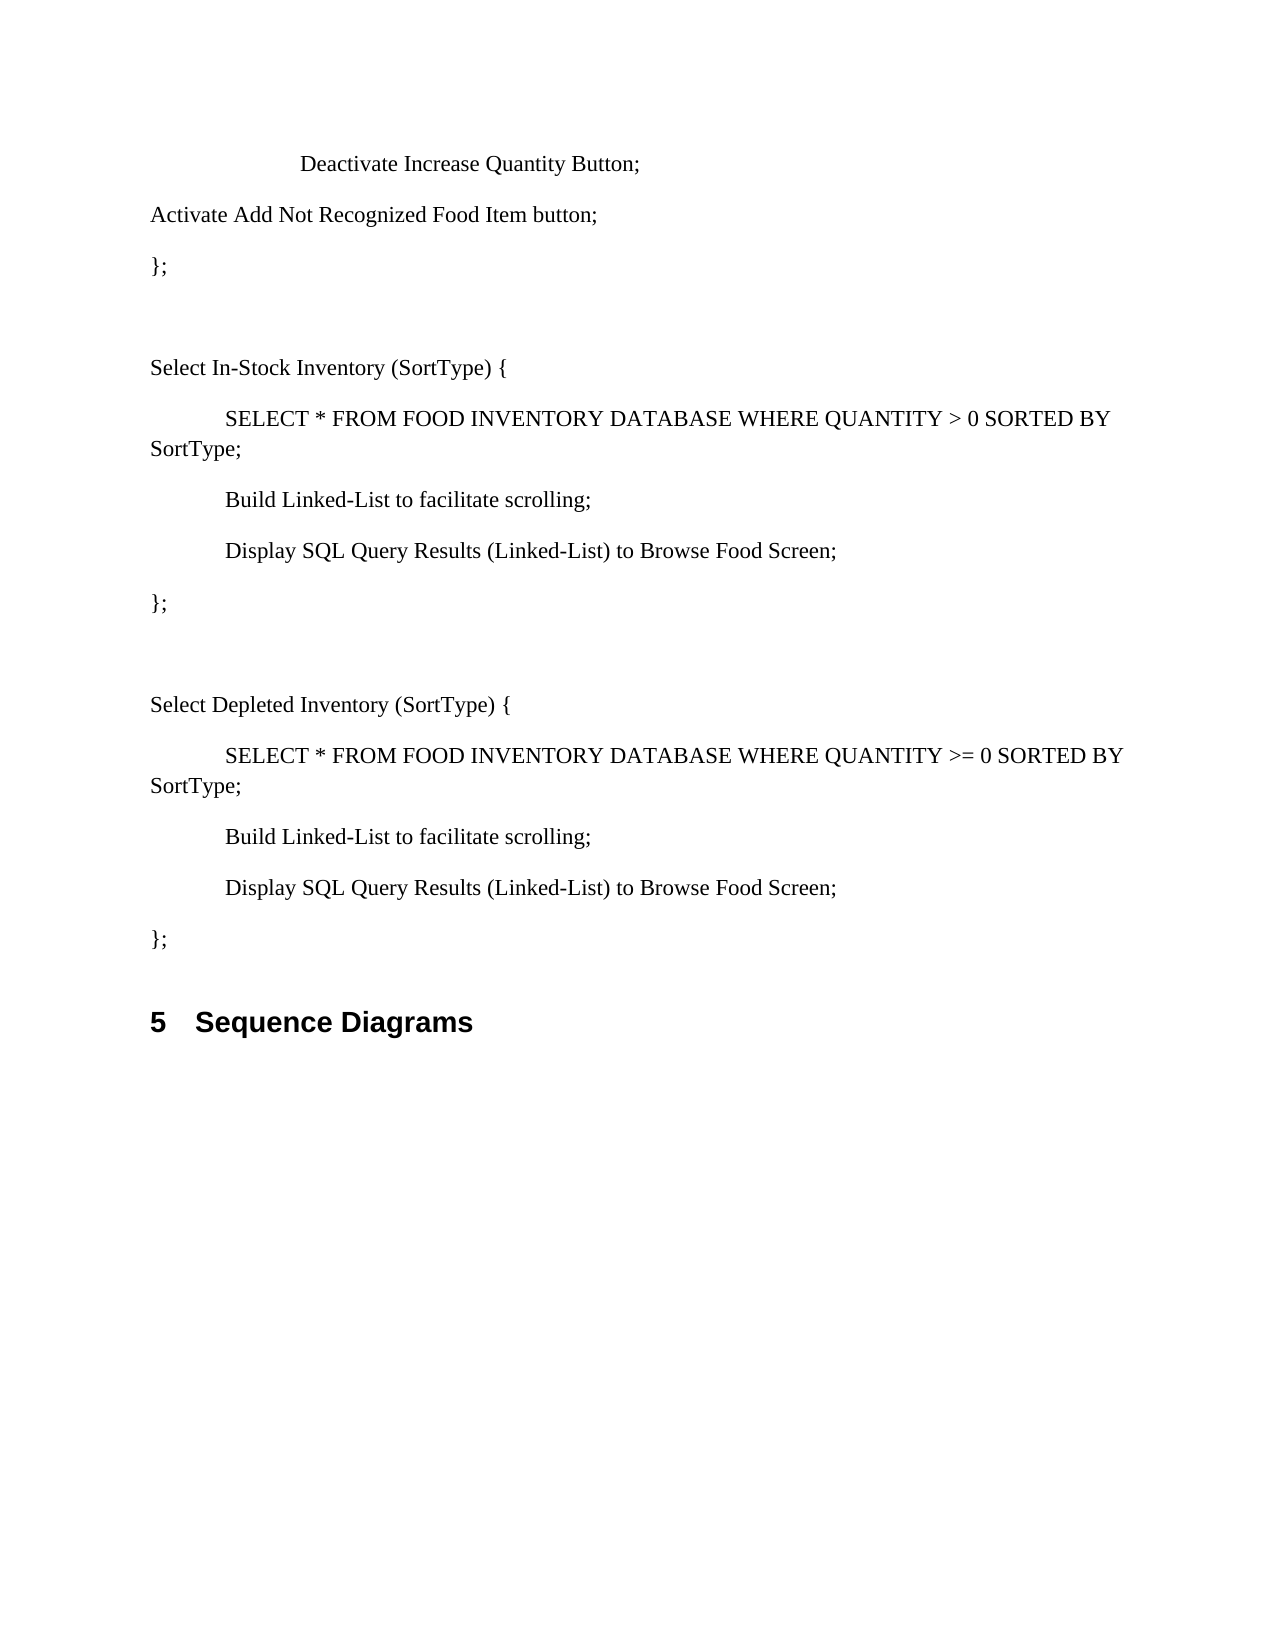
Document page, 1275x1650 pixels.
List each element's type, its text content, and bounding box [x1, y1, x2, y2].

text }; [150, 588, 1125, 615]
text Build Linked-List to facilitate scrolling; [150, 486, 1125, 513]
text Display SQL Query Results (Linked-List) to Browse Food Screen; [150, 537, 1125, 564]
text Select In-Stock Inventory (SortType) { [150, 354, 1125, 381]
text Deactivate Increase Quantity Button; [150, 150, 1125, 176]
text Build Linked-List to facilitate scrolling; [150, 823, 1125, 849]
text Select Depleted Inventory (SortType) { [150, 691, 1125, 717]
text }; [150, 252, 1125, 278]
text }; [150, 925, 1125, 951]
subtitle Sequence Diagrams [150, 1005, 1125, 1039]
text SELECT * FROM FOOD INVENTORY DATABASE WHERE QUANTITY >= 0 SORTED BY SortType; [150, 742, 1125, 798]
text SELECT * FROM FOOD INVENTORY DATABASE WHERE QUANTITY > 0 SORTED BY SortType; [150, 405, 1125, 462]
text Activate Add Not Recognized Food Item button; [150, 201, 1125, 227]
text Display SQL Query Results (Linked-List) to Browse Food Screen; [150, 874, 1125, 900]
